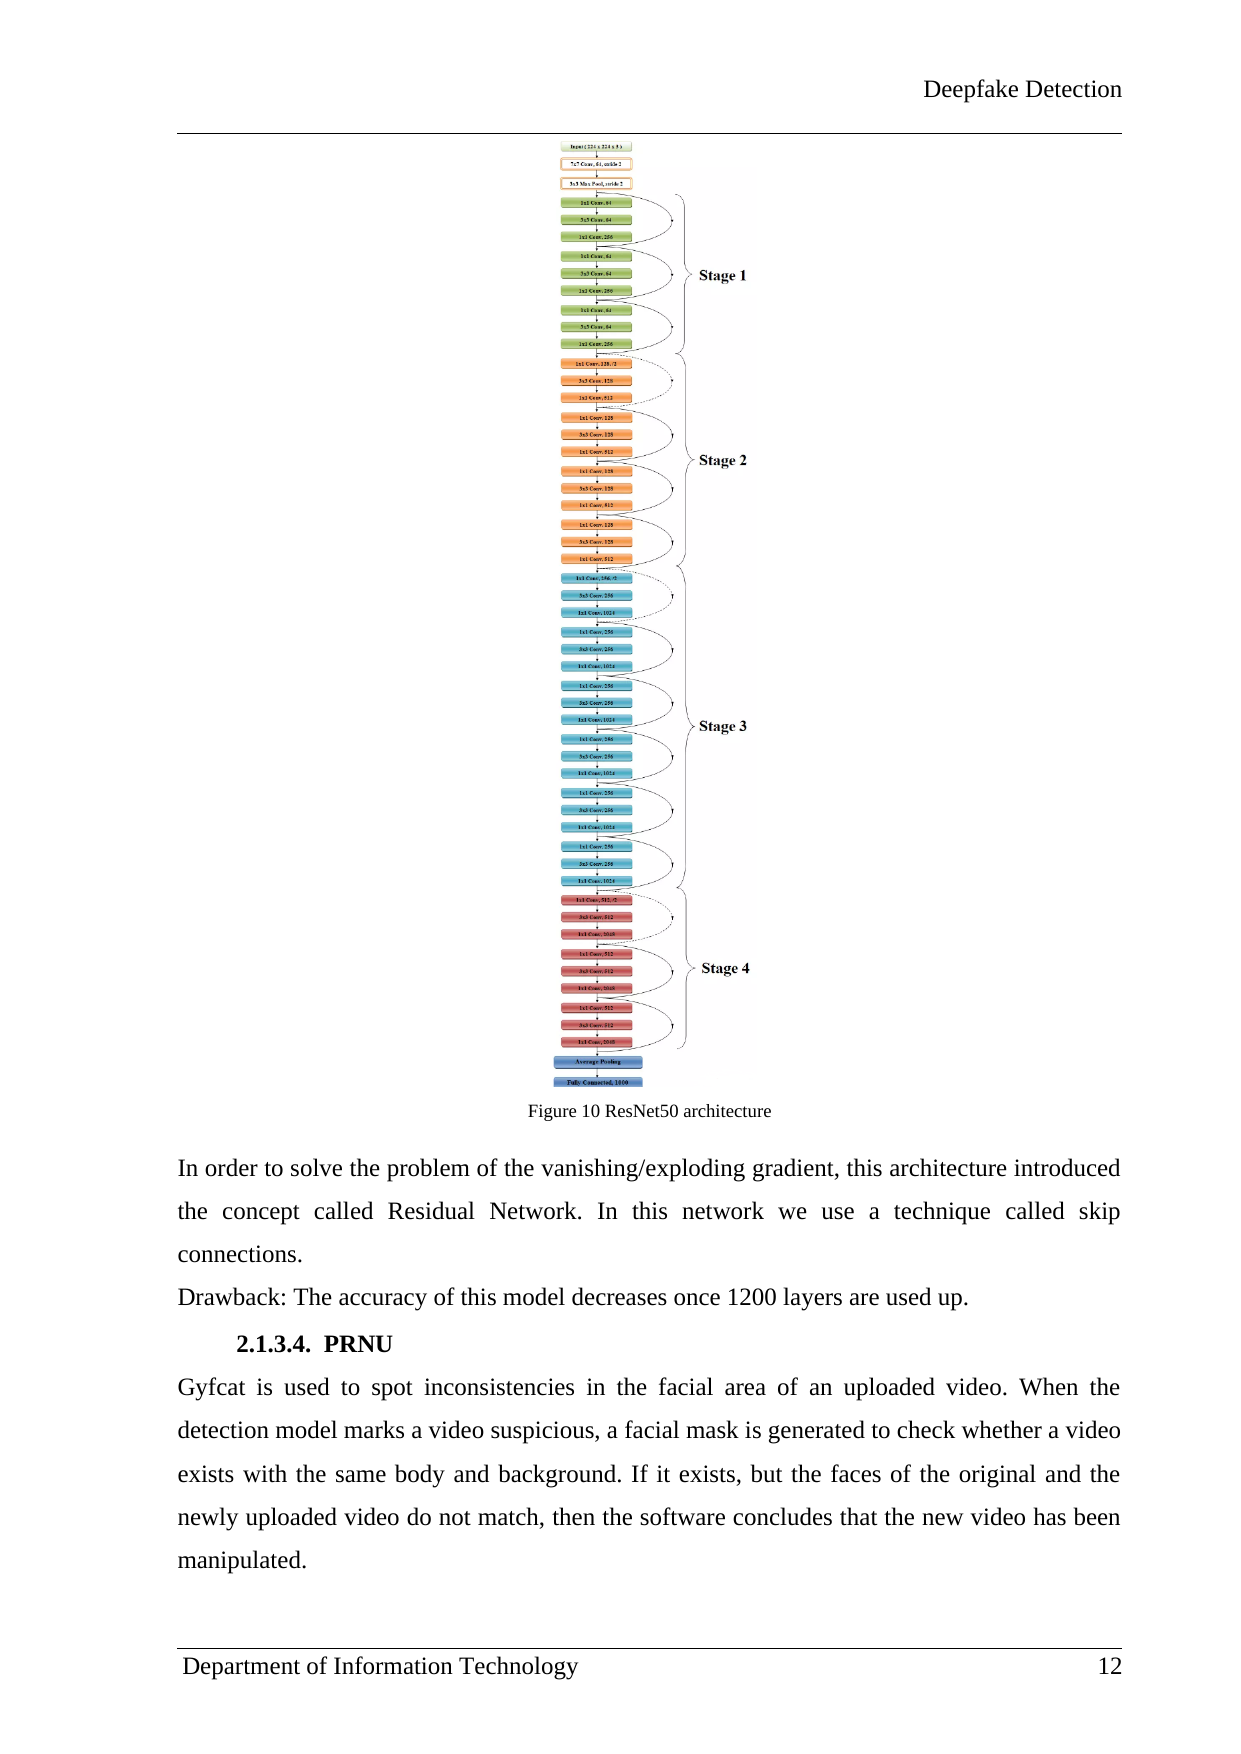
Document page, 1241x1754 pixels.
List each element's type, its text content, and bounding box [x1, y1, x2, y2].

text Gyfcat is used to spot inconsistencies in the facial area of an uploaded video. When the detection model marks a video suspicious, a facial mask is generated to check whether a video exists with the same body and background. If it exists, but the faces of the original and the newly uploaded video do not match, then the software concludes that the new video has been manipulated. [177, 1372, 1122, 1574]
subtitle 2.1.3.4. PRNU [236, 1329, 1122, 1358]
text Drawback: The accuracy of this model decreases once 1200 layers are used up. [177, 1282, 1122, 1311]
text In order to solve the problem of the vanishing/exploding gradient, this architecture introduced the concept called Residual Network. In this network we use a technique called skip connections. [177, 1153, 1122, 1268]
picture [542, 134, 758, 1087]
